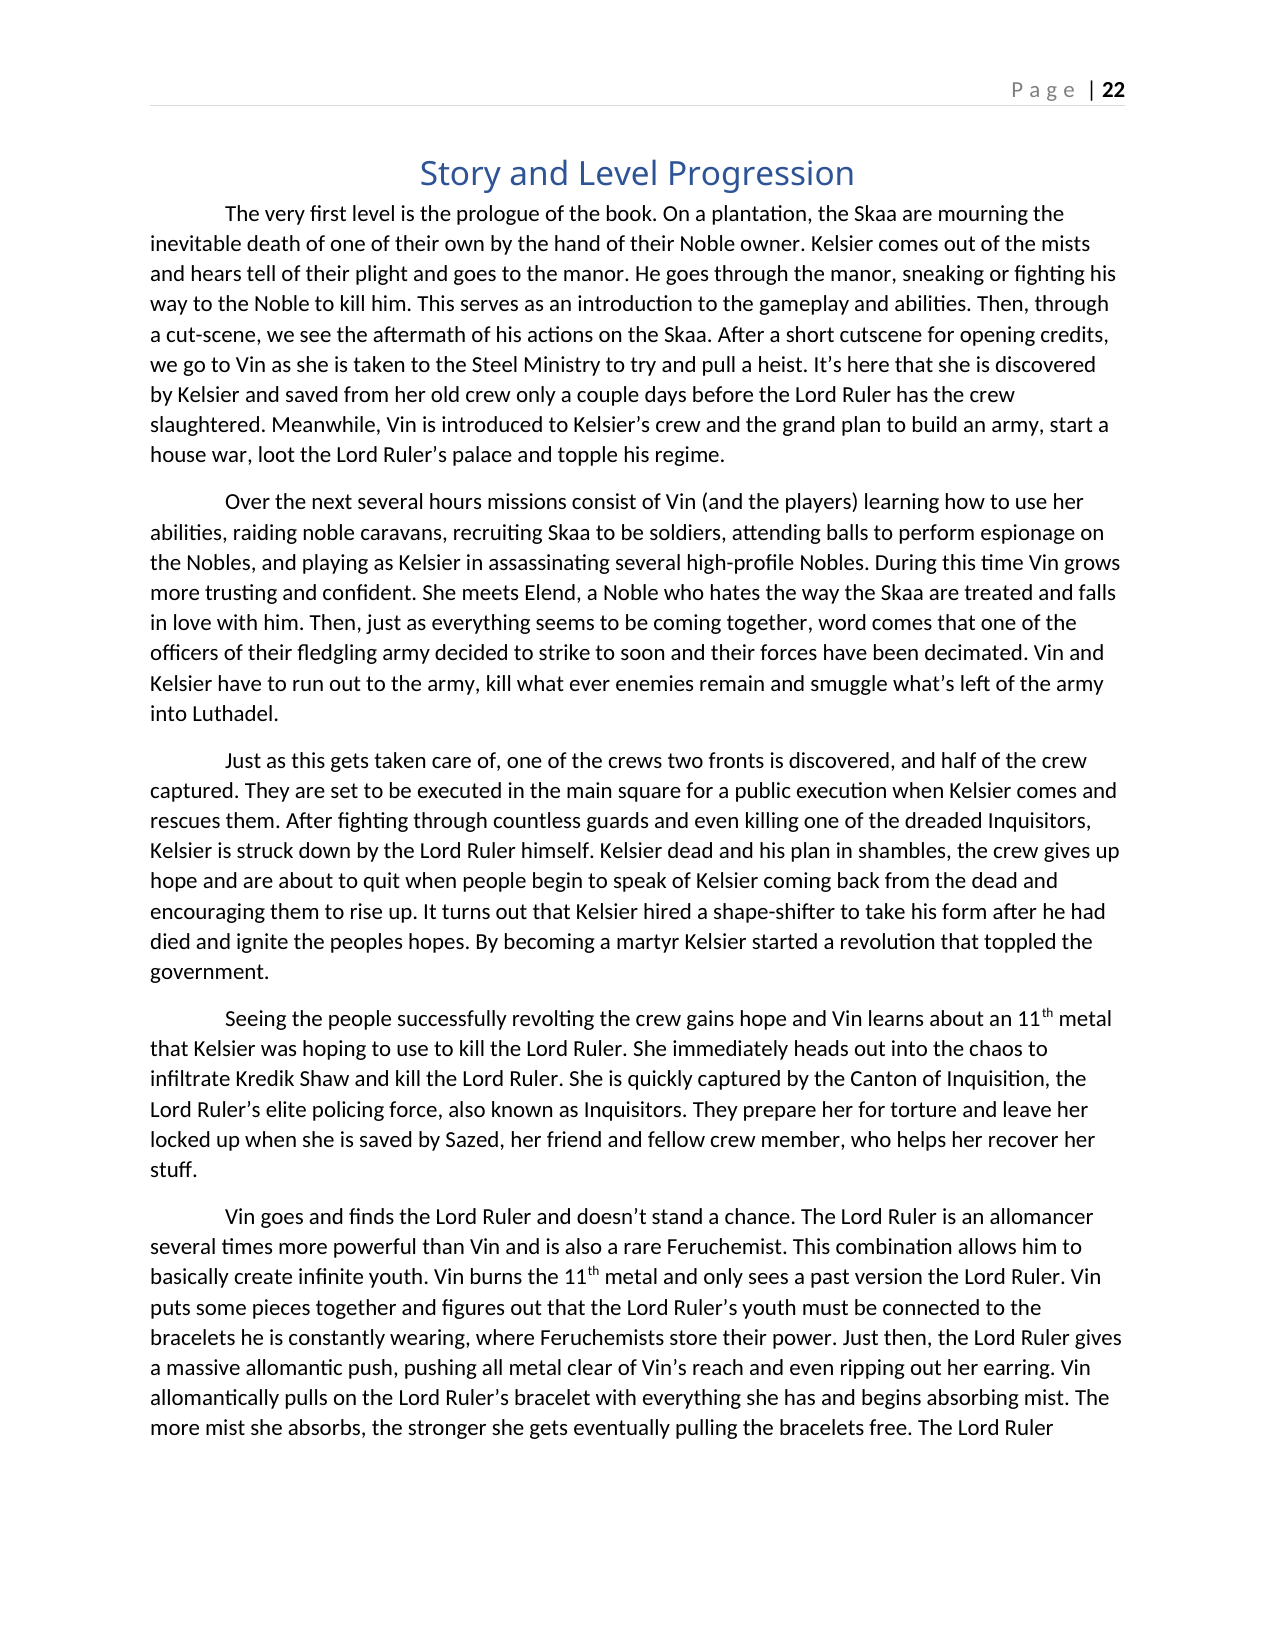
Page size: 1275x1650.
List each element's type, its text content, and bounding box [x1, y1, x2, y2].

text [150, 1202, 1125, 1442]
text Seeing the people successfully revolting the crew gains hope and Vin learns about an 11th metal that Kelsier was hoping to use to kill the Lord Ruler. She immediately heads out into the chaos to infiltrate Kredik Shaw and kill the Lord Ruler. She is quickly captured by the Canton of Inquisition, the Lord Ruler’s elite policing force, also known as Inquisitors. They prepare her for torture and leave her locked up when she is saved by Sazed, her friend and fellow crew member, who helps her recover her stuff. [150, 1004, 1125, 1183]
subtitle Story and Level Progression [150, 150, 1125, 195]
text The very first level is the prologue of the book. On a plantation, the Skaa are mourning the inevitable death of one of their own by the hand of their Noble owner. Kelsier comes out of the mists and hears tell of their plight and goes to the manor. He goes through the manor, sneaking or fighting his way to the Noble to kill him. This serves as an introduction to the gameplay and abilities. Then, through a cut-scene, we see the aftermath of his actions on the Skaa. After a short cutscene for opening credits, we go to Vin as she is taken to the Steel Ministry to try and pull a heist. It’s here that she is discovered by Kelsier and saved from her old crew only a couple days before the Lord Ruler has the crew slaughtered. Meanwhile, Vin is introduced to Kelsier’s crew and the grand plan to build an army, start a house war, loot the Lord Ruler’s palace and topple his regime. [150, 199, 1125, 469]
text Just as this gets taken care of, one of the crews two fronts is discovered, and half of the crew captured. They are set to be executed in the main square for a public execution when Kelsier comes and rescues them. After fighting through countless guards and even killing one of the dreaded Inquisitors, Kelsier is struck down by the Lord Ruler himself. Kelsier dead and his plan in shambles, the crew gives up hope and are about to quit when people begin to speak of Kelsier coming back from the dead and encouraging them to rise up. It turns out that Kelsier hired a shape-shifter to take his form after he had died and ignite the peoples hopes. By becoming a martyr Kelsier started a revolution that toppled the government. [150, 746, 1125, 985]
text Over the next several hours missions consist of Vin (and the players) learning how to use her abilities, raiding noble caravans, recruiting Skaa to be soldiers, attending balls to perform espionage on the Nobles, and playing as Kelsier in assassinating several high-profile Nobles. During this time Vin grows more trusting and confident. She meets Elend, a Noble who hates the way the Skaa are treated and falls in love with him. Then, just as everything seems to be coming together, word comes that one of the officers of their fledgling army decided to strike to soon and their forces have been decimated. Vin and Kelsier have to run out to the army, kill what ever enemies remain and smuggle what’s left of the army into Luthadel. [150, 487, 1125, 727]
